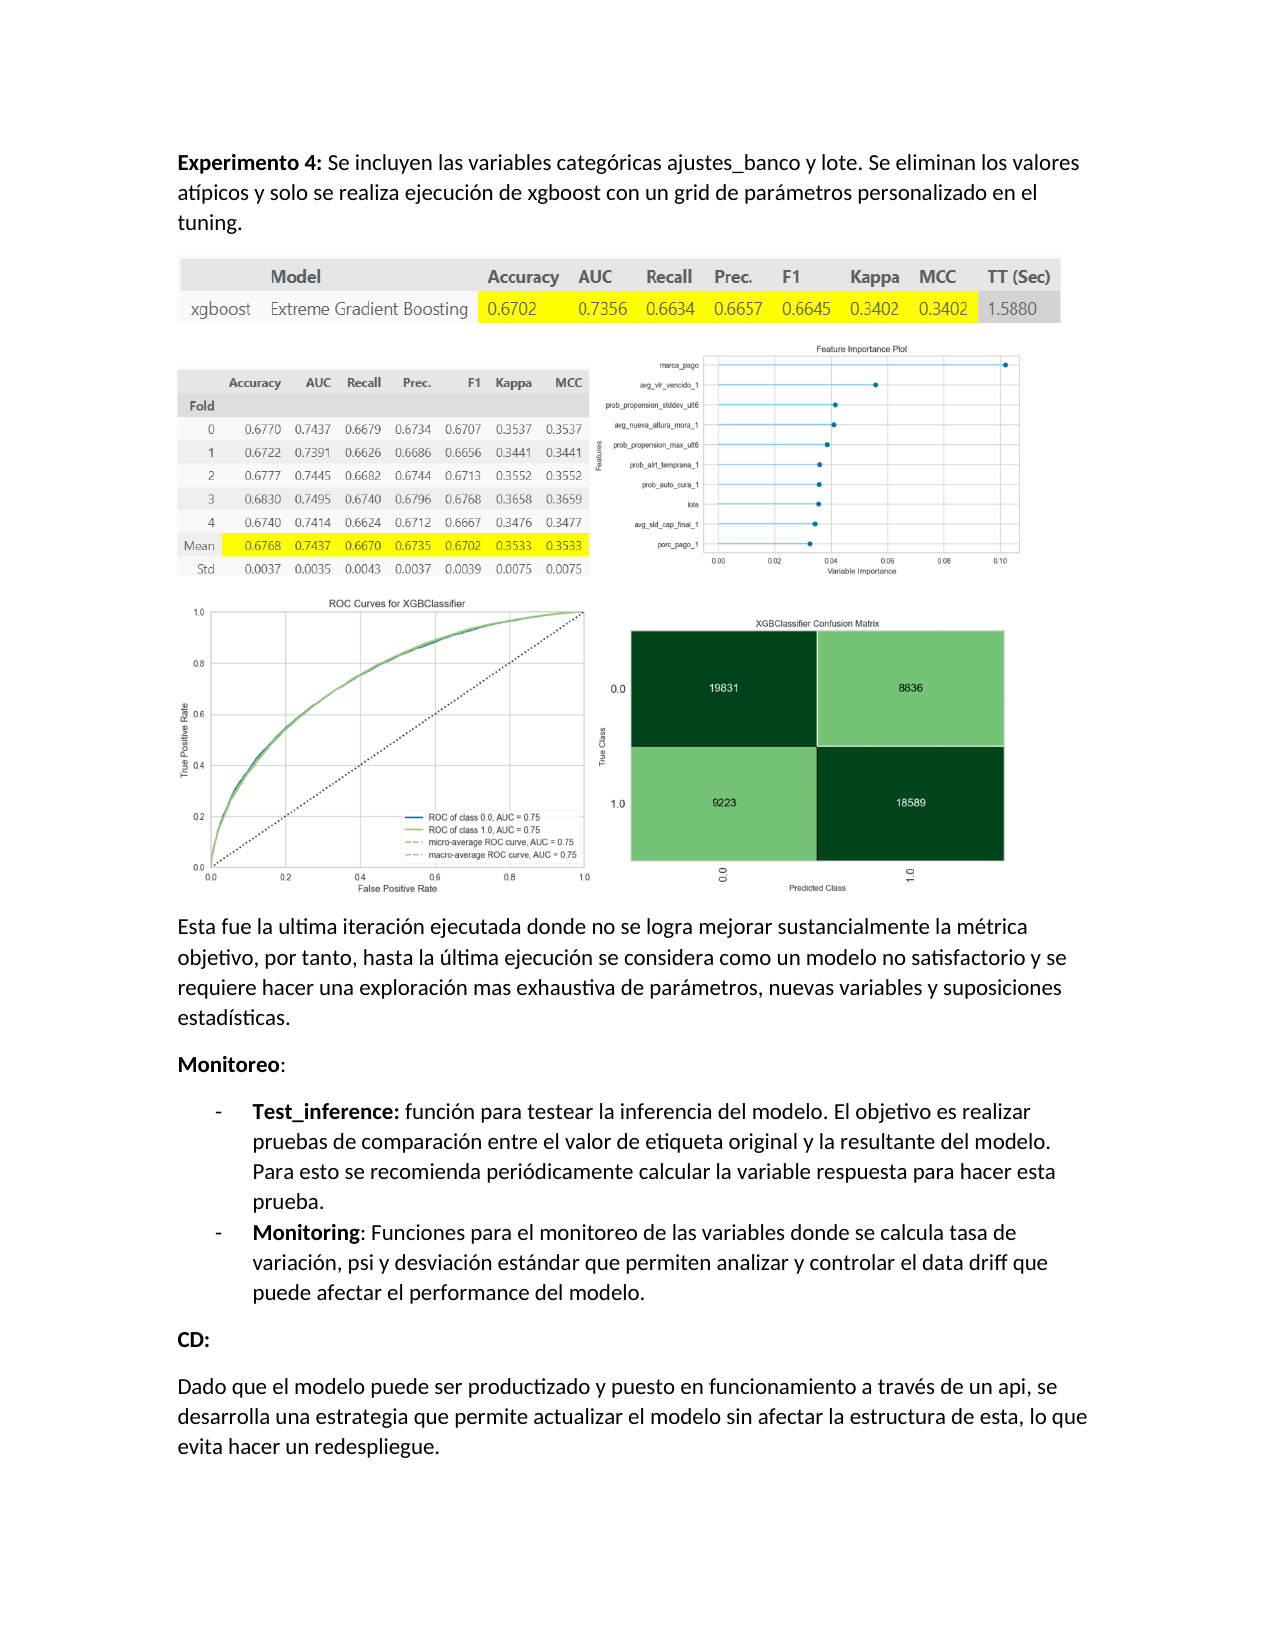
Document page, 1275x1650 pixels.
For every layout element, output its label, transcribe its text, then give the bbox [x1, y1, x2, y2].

picture [177, 255, 1061, 323]
text Dado que el modelo puede ser productizado y puesto en funcionamiento a través de un api, se desarrolla una estrategia que permite actualizar el modelo sin afectar la estructura de esta, lo que evita hacer un redespliegue. [177, 1372, 1098, 1460]
text Monitoreo: [177, 1050, 1098, 1078]
picture [177, 594, 594, 894]
text CD: [177, 1325, 1098, 1353]
text Esta fue la ultima iteración ejecutada donde no se logra mejorar sustancialmente la métrica objetivo, por tanto, hasta la última ejecución se considera como un modelo no satisfactorio y se requiere hacer una exploración mas exhaustiva de parámetros, nuevas variables y suposiciones estadísticas. [177, 912, 1098, 1031]
list Test_inference: función para testear la inferencia del modelo. El objetivo es realizar pruebas de comparación entre el valor de etiqueta original y la resultante del modelo. Para esto se recomienda periódicamente calcular la variable respuesta para hacer esta prueba. [215, 1097, 1098, 1215]
picture [595, 341, 1024, 576]
picture [598, 616, 1008, 894]
list Monitoring: Funciones para el monitoreo de las variables donde se calcula tasa de variación, psi y desviación estándar que permiten analizar y controlar el data driff que puede afectar el performance del modelo. [215, 1218, 1098, 1306]
picture [177, 367, 590, 576]
text Experimento 4: Se incluyen las variables categóricas ajustes_banco y lote. Se eliminan los valores atípicos y solo se realiza ejecución de xgboost con un grid de parámetros personalizado en el tuning. [177, 148, 1098, 236]
